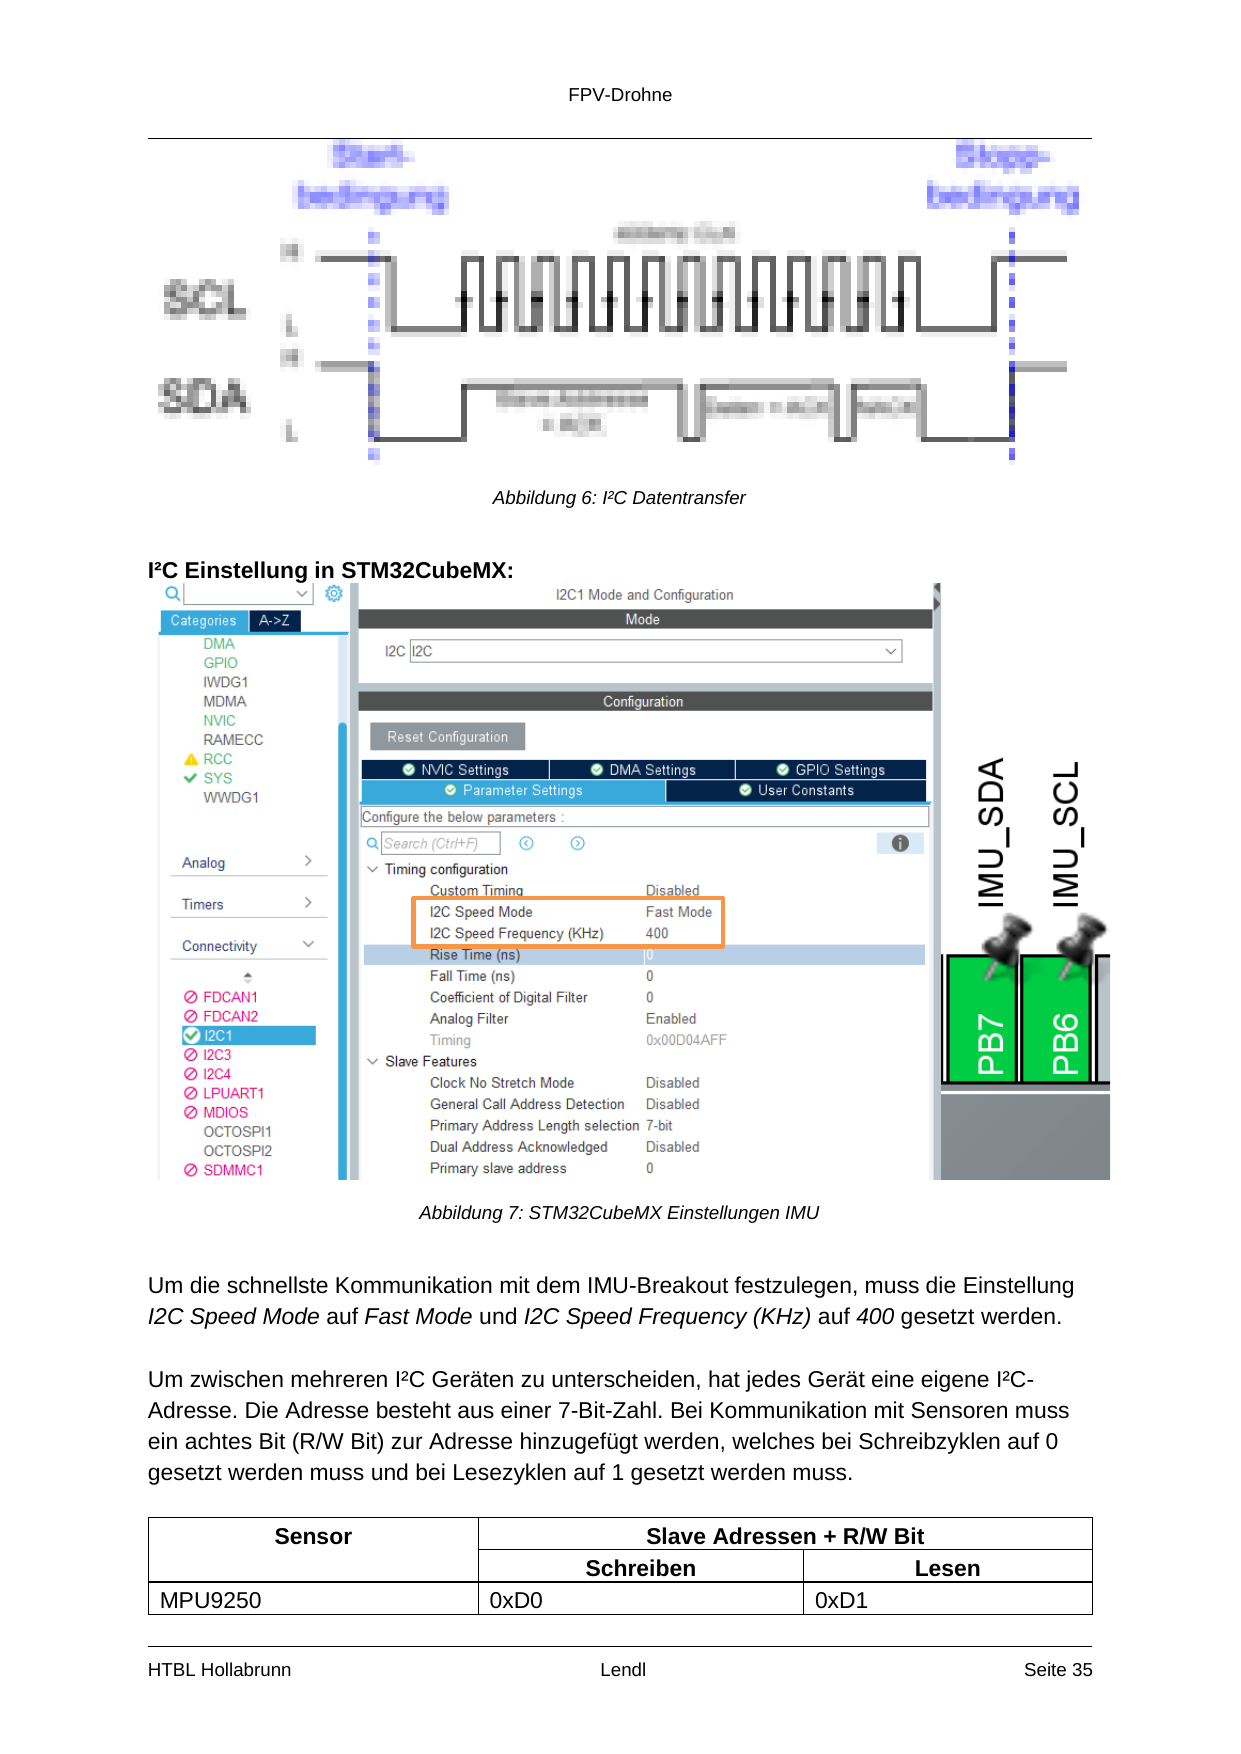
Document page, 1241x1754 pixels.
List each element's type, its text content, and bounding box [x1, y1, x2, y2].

table_cell Schreiben [479, 1550, 803, 1581]
table_header Slave Adressen + R/W Bit [479, 1518, 1092, 1549]
table_cell 0xD0 [479, 1583, 803, 1614]
text Um die schnellste Kommunikation mit dem IMU-Breakout festzulegen, muss die Einstellung I2C Speed Mode auf Fast Mode und I2C Speed Frequency (KHz) auf 400 gesetzt werden. [148, 1267, 1092, 1329]
text Abbildung 7: STM32CubeMX Einstellungen IMU [148, 1192, 1092, 1223]
table_cell MPU9250 [149, 1583, 478, 1614]
text I²C Einstellung in STM32CubeMX: [148, 552, 1092, 583]
table_header Sensor [149, 1518, 478, 1581]
text Abbildung 6: I²C Datentransfer [148, 477, 1092, 508]
picture [156, 139, 1084, 465]
table_cell 0xD1 [804, 1583, 1092, 1614]
table_cell Lesen [804, 1550, 1092, 1581]
picture [147, 583, 1110, 1180]
text Um zwischen mehreren I²C Geräten zu unterscheiden, hat jedes Gerät eine eigene I²C-Adresse. Die Adresse besteht aus einer 7-Bit-Zahl. Bei Kommunikation mit Sensoren muss ein achtes Bit (R/W Bit) zur Adresse hinzugefügt werden, welches bei Schreibzyklen auf 0 gesetzt werden muss und bei Lesezyklen auf 1 gesetzt werden muss. [148, 1361, 1092, 1486]
